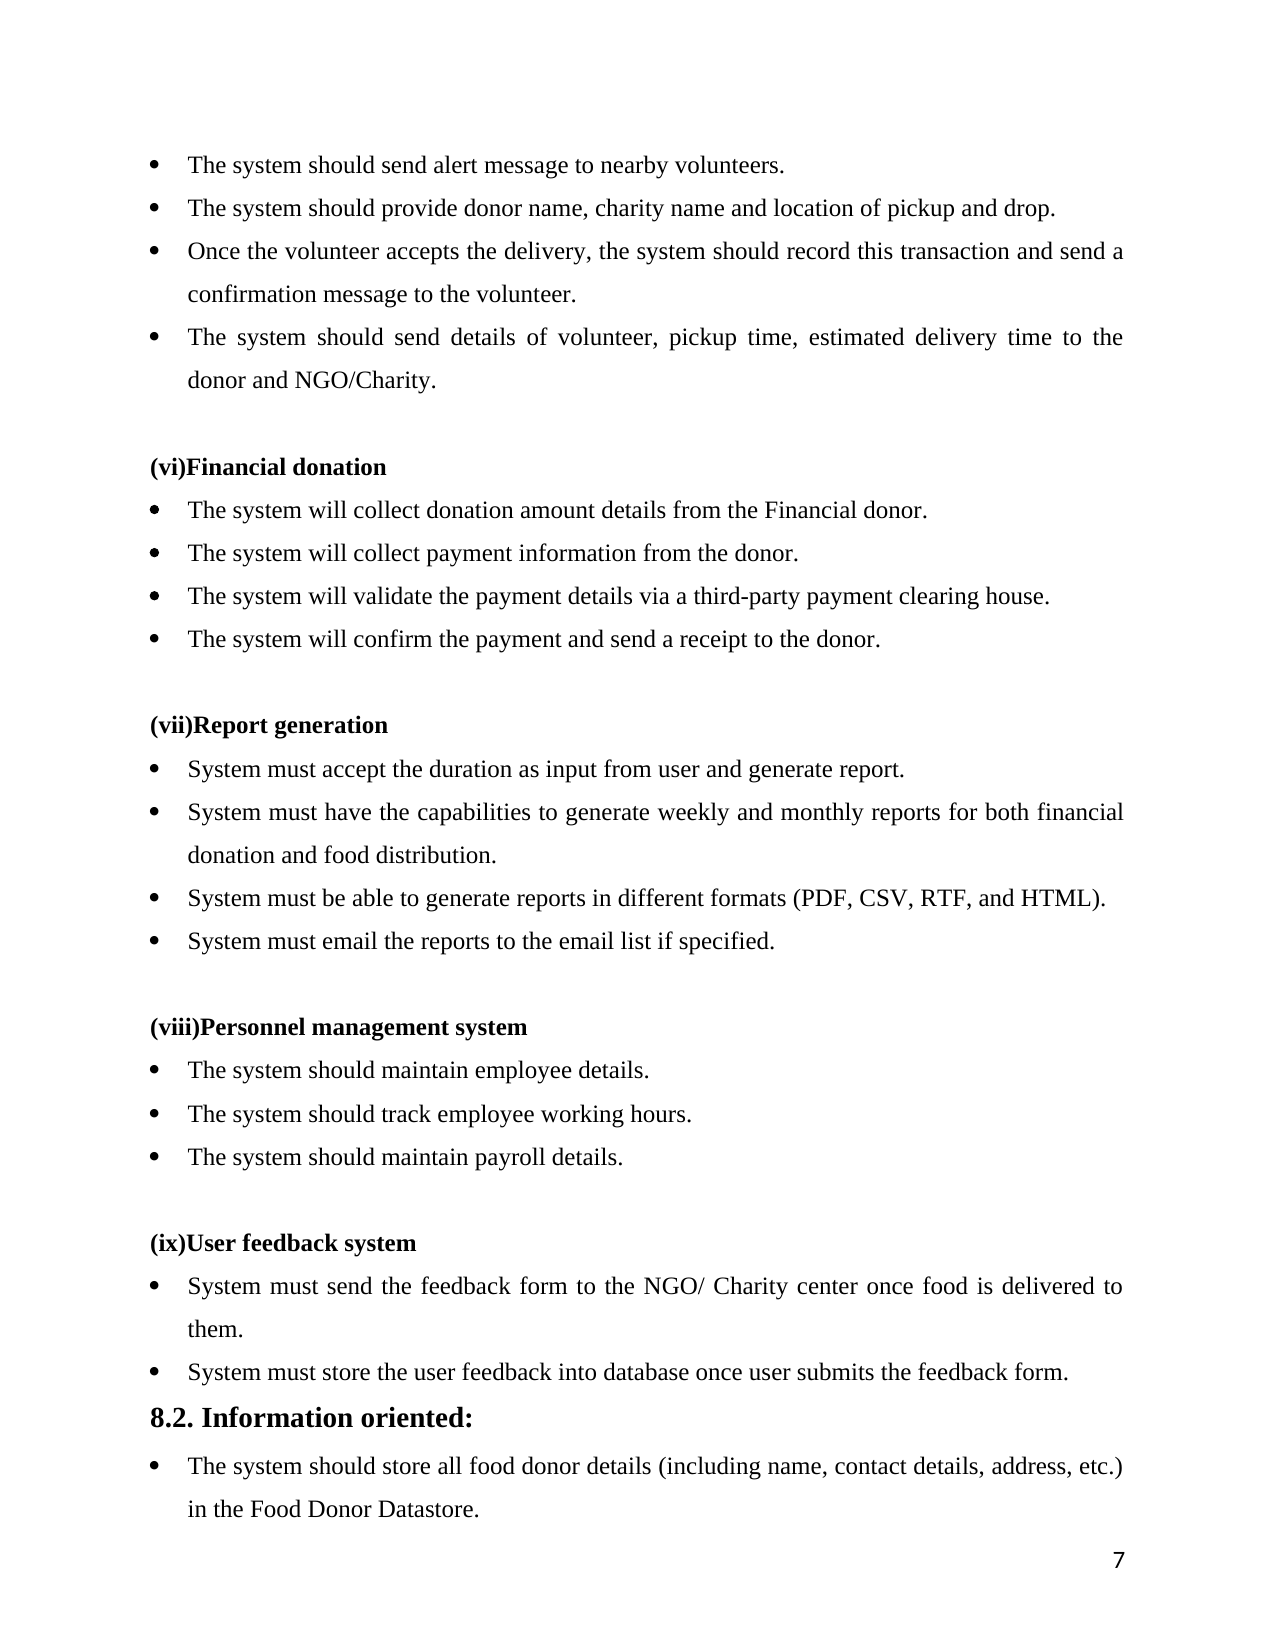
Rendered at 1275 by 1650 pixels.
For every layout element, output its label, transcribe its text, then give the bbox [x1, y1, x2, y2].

list System must be able to generate reports in different formats (PDF, CSV, RTF, and HTML). [150, 883, 1125, 912]
list The system should store all food donor details (including name, contact details, address, etc.) in the Food Donor Datastore. [150, 1451, 1125, 1523]
list The system will confirm the payment and send a receipt to the donor. [150, 624, 1125, 653]
list The system will collect donation amount details from the Financial donor. [150, 495, 1125, 524]
list Once the volunteer accepts the delivery, the system should record this transaction and send a confirmation message to the volunteer. [150, 236, 1125, 308]
list The system will validate the payment details via a third-party payment clearing house. [150, 581, 1125, 610]
text 8.2. Information oriented: [150, 1401, 1125, 1434]
list The system should maintain payroll details. [150, 1142, 1125, 1171]
list System must have the capabilities to generate weekly and monthly reports for both financial donation and food distribution. [150, 797, 1125, 869]
list The system should send details of volunteer, pickup time, estimated delivery time to the donor and NGO/Charity. [150, 322, 1125, 394]
text (viii)Personnel management system [150, 1012, 1125, 1041]
list (vii)Report generation [150, 711, 1125, 739]
text (vi)Financial donation [150, 452, 1125, 481]
list System must send the feedback form to the NGO/ Charity center once food is delivered to them. [150, 1271, 1125, 1343]
list The system will collect payment information from the donor. [150, 538, 1125, 567]
list System must store the user feedback into database once user submits the feedback form. [150, 1357, 1125, 1386]
list The system should maintain employee details. [150, 1056, 1125, 1084]
list The system should track employee working hours. [150, 1099, 1125, 1127]
list The system should send alert message to nearby volunteers. [150, 150, 1125, 179]
text (ix)User feedback system [150, 1228, 1125, 1257]
list System must accept the duration as input from user and generate report. [150, 754, 1125, 782]
list System must email the reports to the email list if specified. [150, 926, 1125, 955]
list The system should provide donor name, charity name and location of pickup and drop. [150, 193, 1125, 222]
